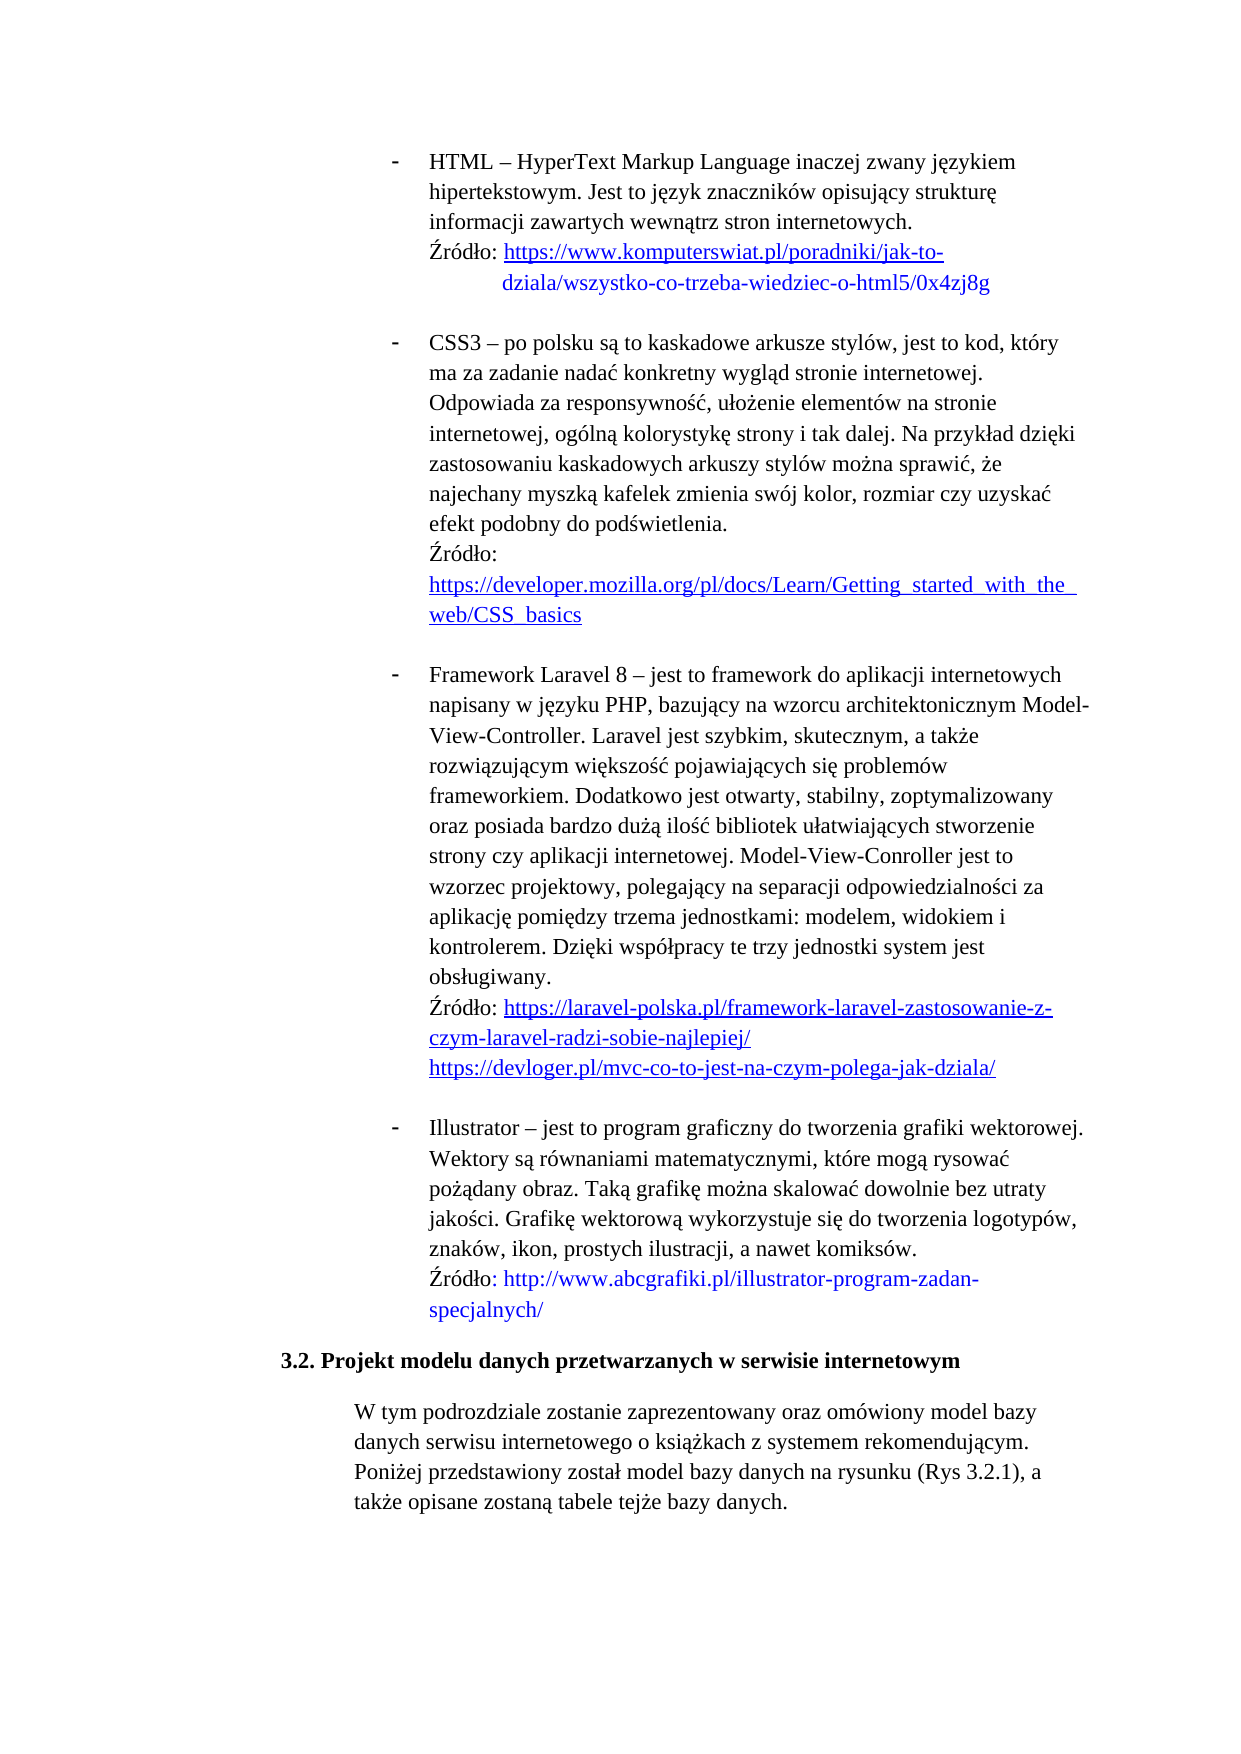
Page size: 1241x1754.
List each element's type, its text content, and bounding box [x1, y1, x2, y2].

text 3.2. Projekt modelu danych przetwarzanych w serwisie internetowym [281, 1347, 1092, 1373]
text W tym podrozdziale zostanie zaprezentowany oraz omówiony model bazy danych serwisu internetowego o książkach z systemem rekomendującym. Poniżej przedstawiony został model bazy danych na rysunku (Rys 3.2.1), a także opisane zostaną tabele tejże bazy danych. [354, 1398, 1092, 1515]
list Źródło: https://laravel-polska.pl/framework-laravel-zastosowanie-z-czym-laravel-radzi-sobie-najlepiej/ [429, 993, 1092, 1050]
list https://devloger.pl/mvc-co-to-jest-na-czym-polega-jak-dziala/ [429, 1054, 1092, 1080]
list Illustrator – jest to program graficzny do tworzenia grafiki wektorowej. Wektory są równaniami matematycznymi, które mogą rysować pożądany obraz. Taką grafikę można skalować dowolnie bez utraty jakości. Grafikę wektorową wykorzystuje się do tworzenia logotypów, znaków, ikon, prostych ilustracji, a nawet komiksów. [391, 1114, 1092, 1262]
list CSS3 – po polsku są to kaskadowe arkusze stylów, jest to kod, który ma za zadanie nadać konkretny wygląd stronie internetowej. Odpowiada za responsywność, ułożenie elementów na stronie internetowej, ogólną kolorystykę strony i tak dalej. Na przykład dzięki zastosowaniu kaskadowych arkuszy stylów można sprawić, że najechany myszką kafelek zmienia swój kolor, rozmiar czy uzyskać efekt podobny do podświetlenia. [391, 329, 1092, 537]
list Framework Laravel 8 – jest to framework do aplikacji internetowych napisany w języku PHP, bazujący na wzorcu architektonicznym Model-View-Controller. Laravel jest szybkim, skutecznym, a także rozwiązującym większość pojawiających się problemów frameworkiem. Dodatkowo jest otwarty, stabilny, zoptymalizowany oraz posiada bardzo dużą ilość bibliotek ułatwiających stworzenie strony czy aplikacji internetowej. Model-View-Conroller jest to wzorzec projektowy, polegający na separacji odpowiedzialności za aplikację pomiędzy trzema jednostkami: modelem, widokiem i kontrolerem. Dzięki współpracy te trzy jednostki system jest obsługiwany. [391, 661, 1092, 990]
list Źródło: http://www.abcgrafiki.pl/illustrator-program-zadan-specjalnych/ [429, 1265, 1092, 1322]
list HTML – HyperText Markup Language inaczej zwany językiem hipertekstowym. Jest to język znaczników opisujący strukturę informacji zawartych wewnątrz stron internetowych. [391, 148, 1092, 234]
list Źródło: https://developer.mozilla.org/pl/docs/Learn/Getting_started_with_the_web/CSS_basics [429, 540, 1092, 627]
list Źródło: https://www.komputerswiat.pl/poradniki/jak-to- dziala/wszystko-co-trzeba-wiedziec-o-html5/0x4zj8g [429, 238, 1092, 295]
